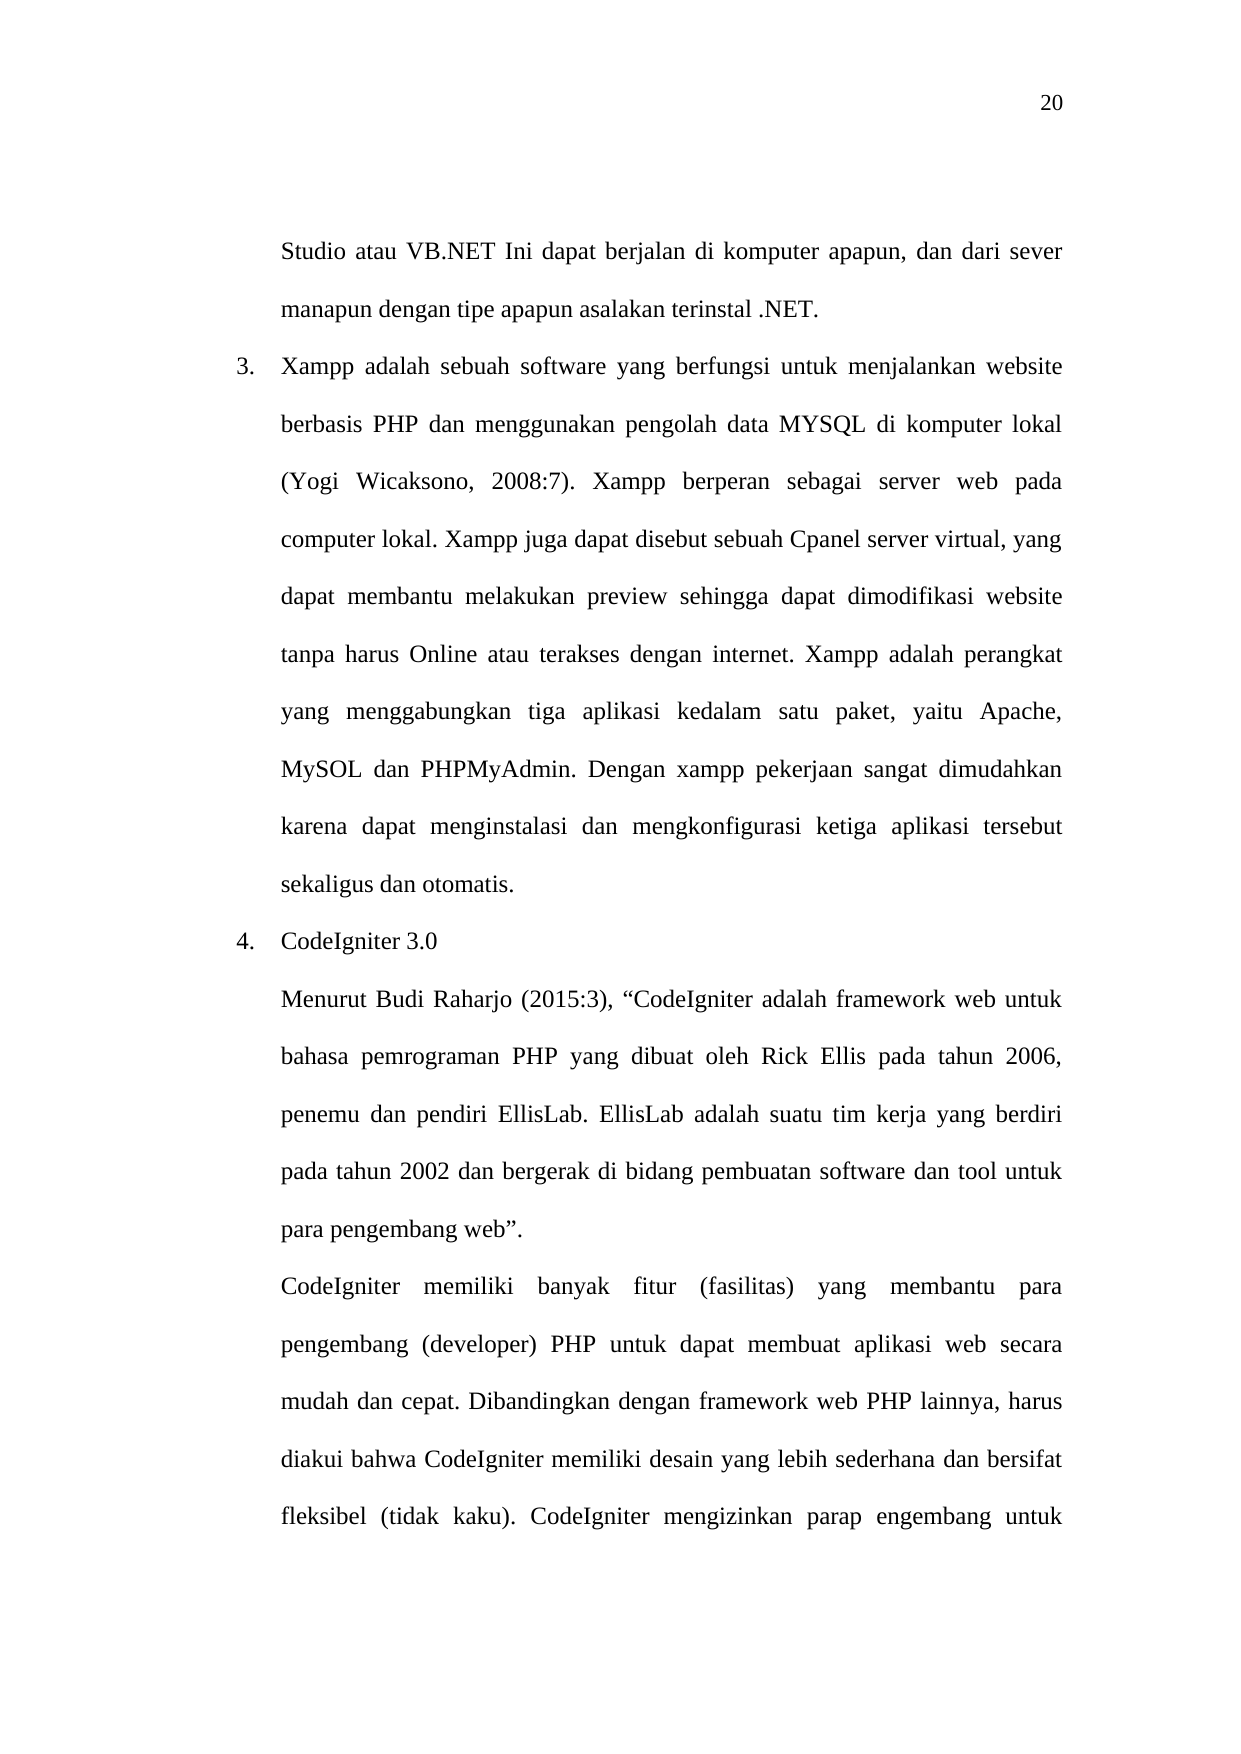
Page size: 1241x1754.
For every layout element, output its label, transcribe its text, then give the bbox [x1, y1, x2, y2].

list CodeIgniter 3.0 [236, 926, 1063, 955]
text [281, 1271, 1063, 1530]
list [281, 236, 1063, 322]
text Menurut Budi Raharjo (2015:3), “CodeIgniter adalah framework web untuk bahasa pemrograman PHP yang dibuat oleh Rick Ellis pada tahun 2006, penemu dan pendiri EllisLab. EllisLab adalah suatu tim kerja yang berdiri pada tahun 2002 dan bergerak di bidang pembuatan software dan tool untuk para pengembang web”. [281, 984, 1063, 1242]
list Xampp adalah sebuah software yang berfungsi untuk menjalankan website berbasis PHP dan menggunakan pengolah data MYSQL di komputer lokal (Yogi Wicaksono, 2008:7). Xampp berperan sebagai server web pada computer lokal. Xampp juga dapat disebut sebuah Cpanel server virtual, yang dapat membantu melakukan preview sehingga dapat dimodifikasi website tanpa harus Online atau terakses dengan internet. Xampp adalah perangkat yang menggabungkan tiga aplikasi kedalam satu paket, yaitu Apache, MySOL dan PHPMyAdmin. Dengan xampp pekerjaan sangat dimudahkan karena dapat menginstalasi dan mengkonfigurasi ketiga aplikasi tersebut sekaligus dan otomatis. [236, 351, 1063, 897]
